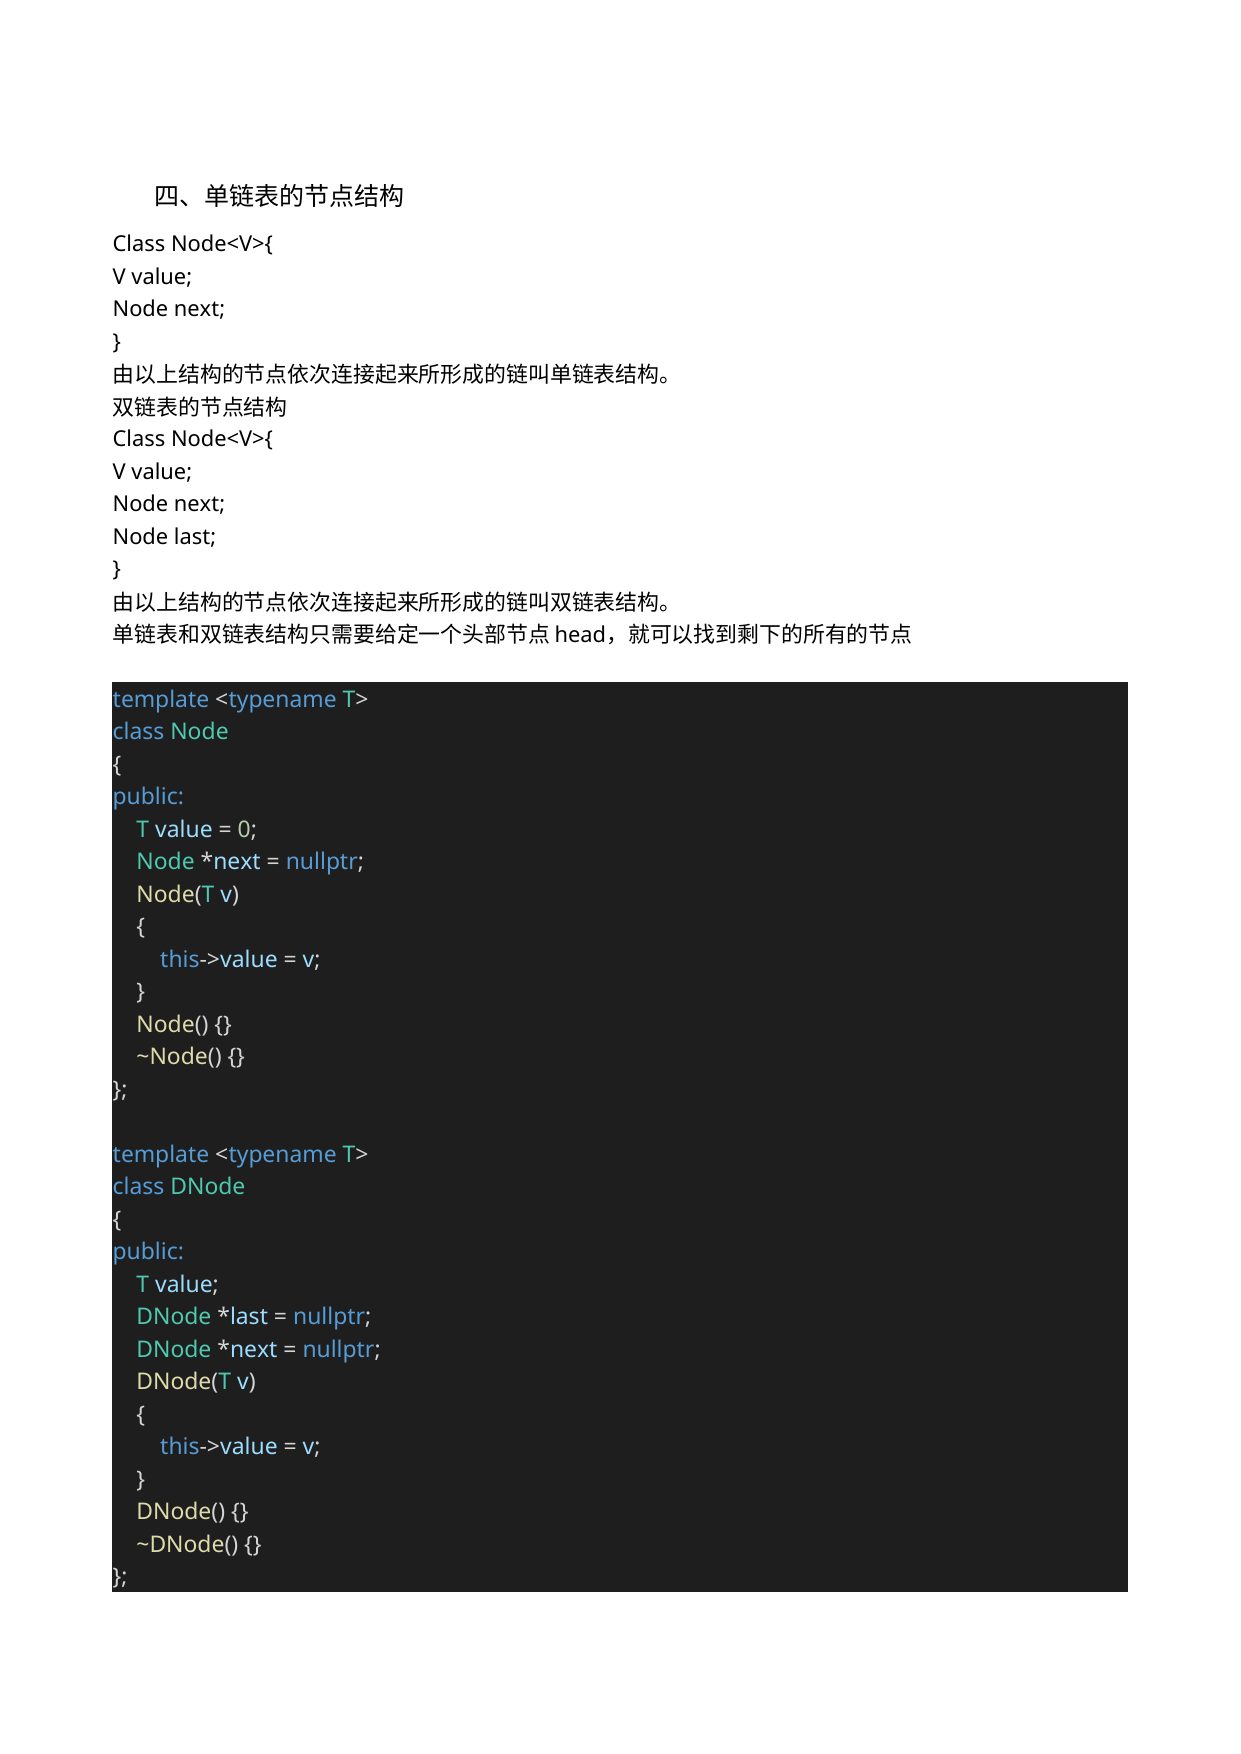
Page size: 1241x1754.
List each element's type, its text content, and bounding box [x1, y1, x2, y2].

text this->value = v; [112, 942, 1128, 974]
text template <typename T> [112, 682, 1128, 714]
text ~DNode() {} [112, 1527, 1128, 1559]
text DNode() {} [112, 1494, 1128, 1527]
text { [112, 1202, 1128, 1234]
text T value = 0; [112, 812, 1128, 844]
text } [112, 324, 1128, 357]
text { [112, 747, 1128, 779]
text this->value = v; [112, 1429, 1128, 1462]
text Node() {} [112, 1007, 1128, 1039]
text class DNode [112, 1169, 1128, 1202]
text V value; [112, 454, 1128, 487]
text Node last; [112, 519, 1128, 552]
list 单链表的节点结构 [112, 162, 1128, 227]
text 由以上结构的节点依次连接起来所形成的链叫双链表结构。 [112, 584, 1128, 617]
text Class Node<V>{ [112, 422, 1128, 454]
text DNode(T v) [112, 1364, 1128, 1397]
text } [112, 974, 1128, 1007]
text template <typename T> [112, 1137, 1128, 1169]
text Node(T v) [112, 877, 1128, 909]
text 由以上结构的节点依次连接起来所形成的链叫单链表结构。 [112, 357, 1128, 389]
text Class Node<V>{ [112, 227, 1128, 259]
text Node next; [112, 292, 1128, 324]
text 单链表和双链表结构只需要给定一个头部节点head，就可以找到剩下的所有的节点 [112, 617, 1128, 649]
text 双链表的节点结构 [112, 389, 1128, 422]
text V value; [112, 259, 1128, 292]
text } [112, 552, 1128, 584]
text { [112, 1397, 1128, 1429]
text public: [112, 779, 1128, 812]
text }; [112, 1559, 1128, 1592]
text class Node [112, 714, 1128, 747]
text Node next; [112, 487, 1128, 519]
text ~Node() {} [112, 1039, 1128, 1072]
text Node *next = nullptr; [112, 844, 1128, 877]
text { [112, 909, 1128, 942]
text public: [112, 1234, 1128, 1267]
text } [112, 1462, 1128, 1494]
text DNode *next = nullptr; [112, 1332, 1128, 1364]
text }; [112, 1072, 1128, 1104]
text DNode *last = nullptr; [112, 1299, 1128, 1332]
text T value; [112, 1267, 1128, 1299]
